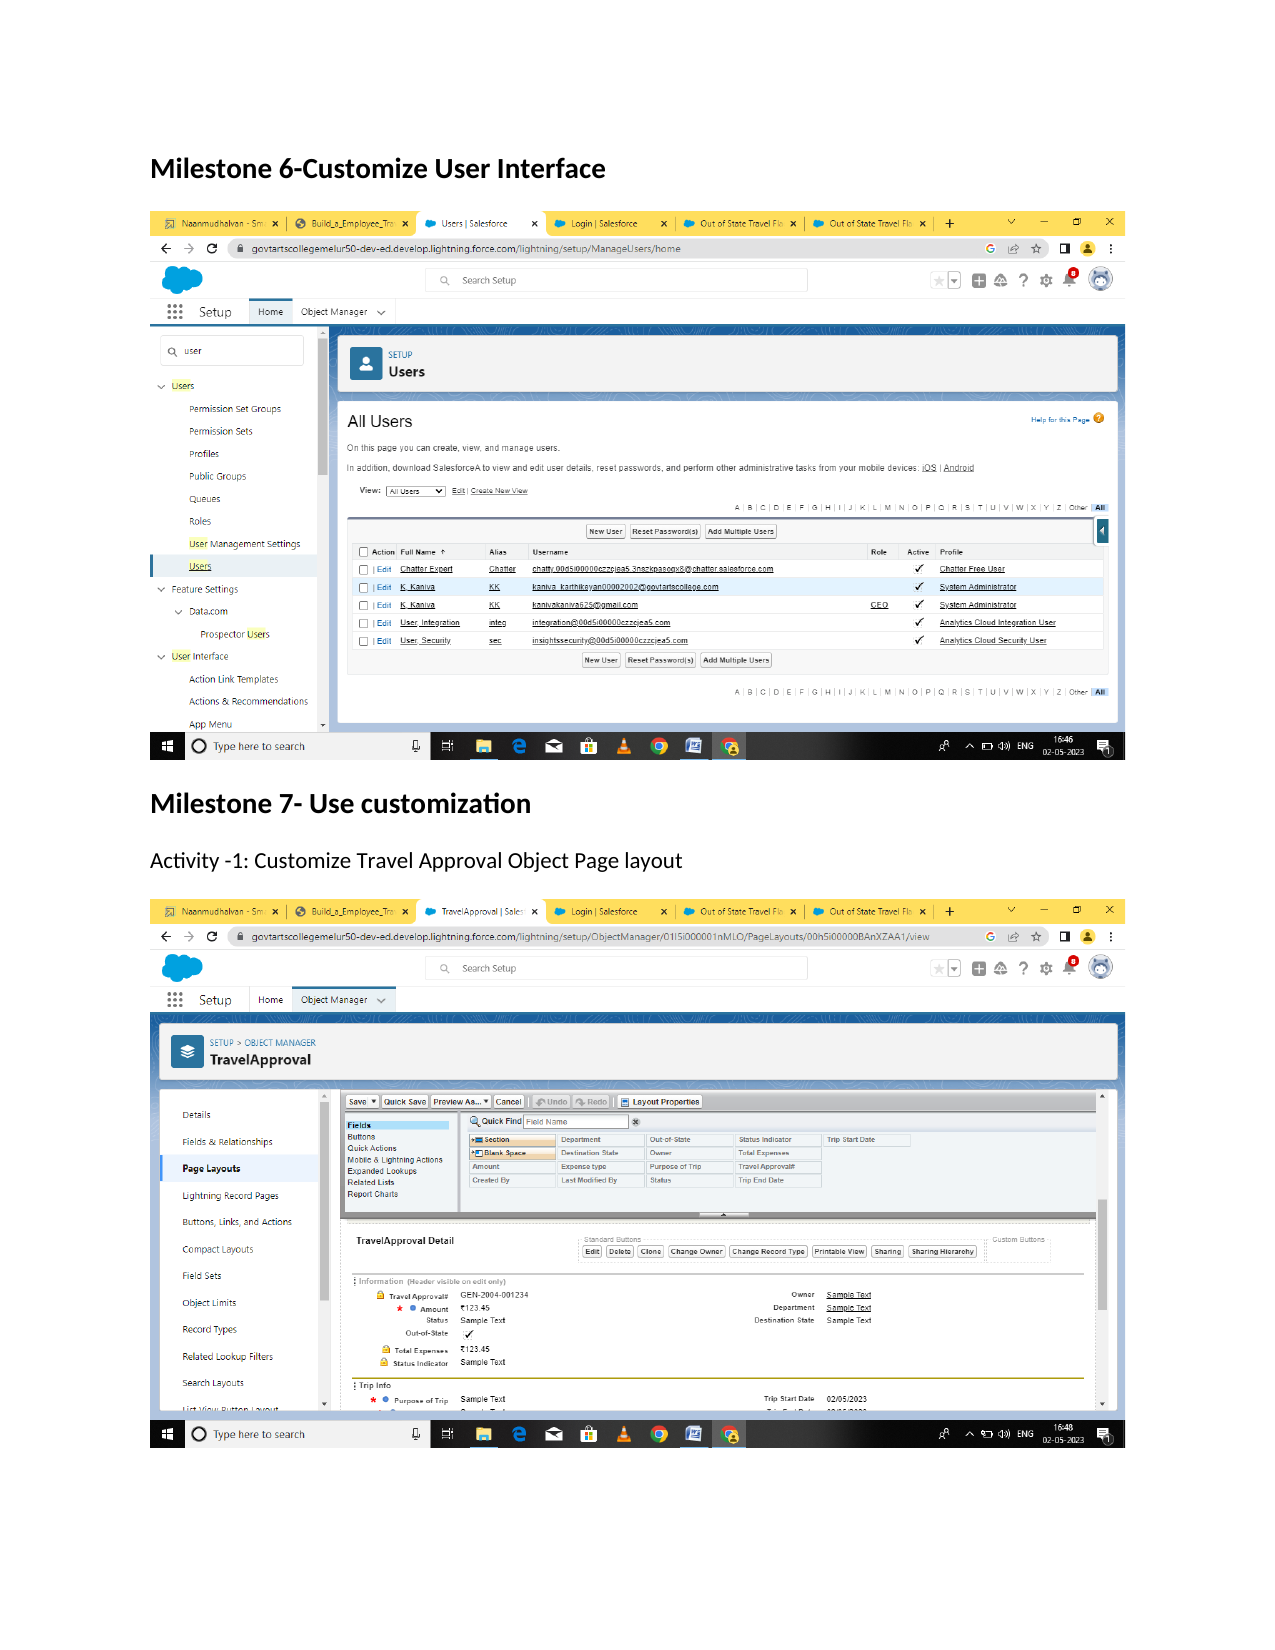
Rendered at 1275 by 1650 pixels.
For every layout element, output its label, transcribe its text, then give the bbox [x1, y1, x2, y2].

text Activity -1: Customize Travel Approval Object Page layout [150, 847, 1125, 875]
text Milestone 6-Customize User Interface [150, 150, 1125, 186]
text Milestone 7- Use customization [150, 785, 1125, 821]
picture [150, 211, 1125, 760]
picture [150, 899, 1125, 1448]
